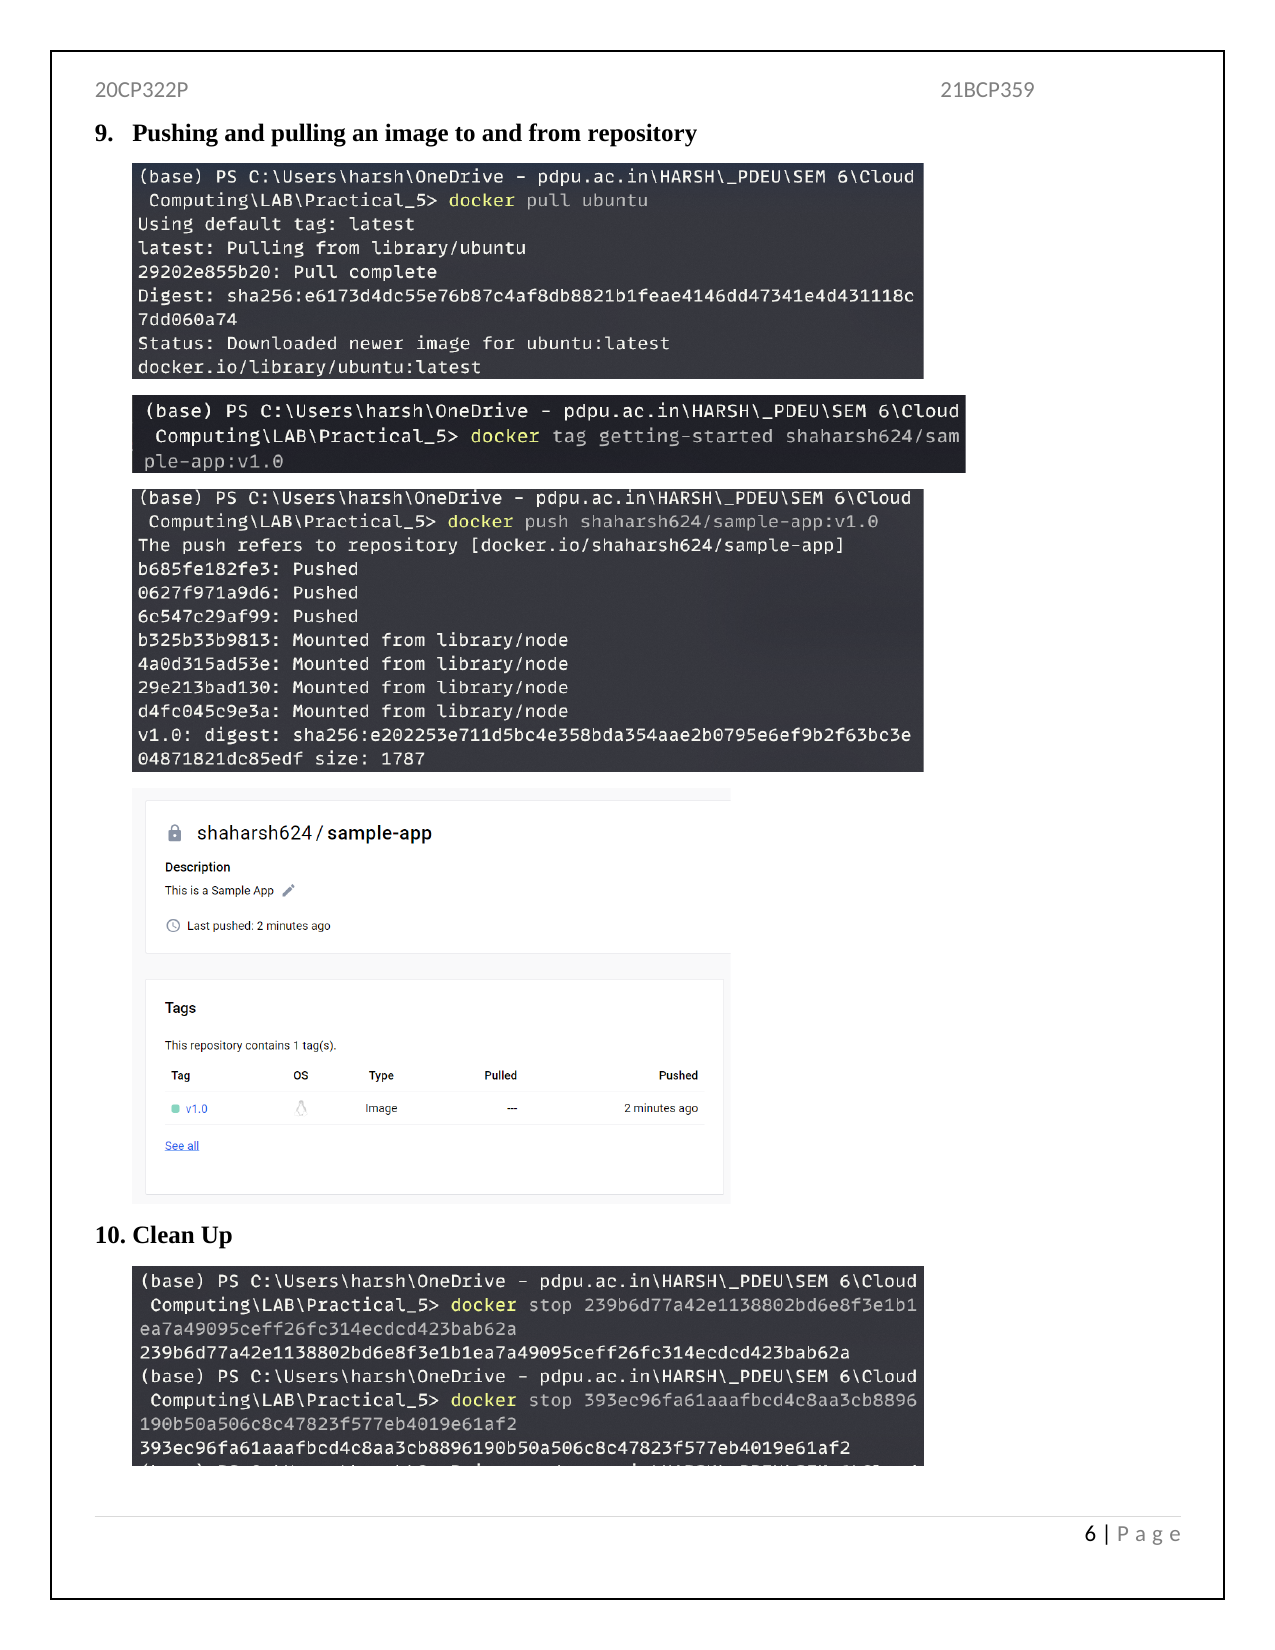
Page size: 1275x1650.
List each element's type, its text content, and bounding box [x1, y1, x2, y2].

list Pushing and pulling an image to and from repository [94, 118, 1181, 147]
list Clean Up [94, 1221, 1181, 1249]
picture [132, 489, 924, 772]
picture [132, 163, 924, 379]
picture [132, 1266, 924, 1466]
picture [132, 788, 731, 1204]
picture [132, 395, 966, 473]
